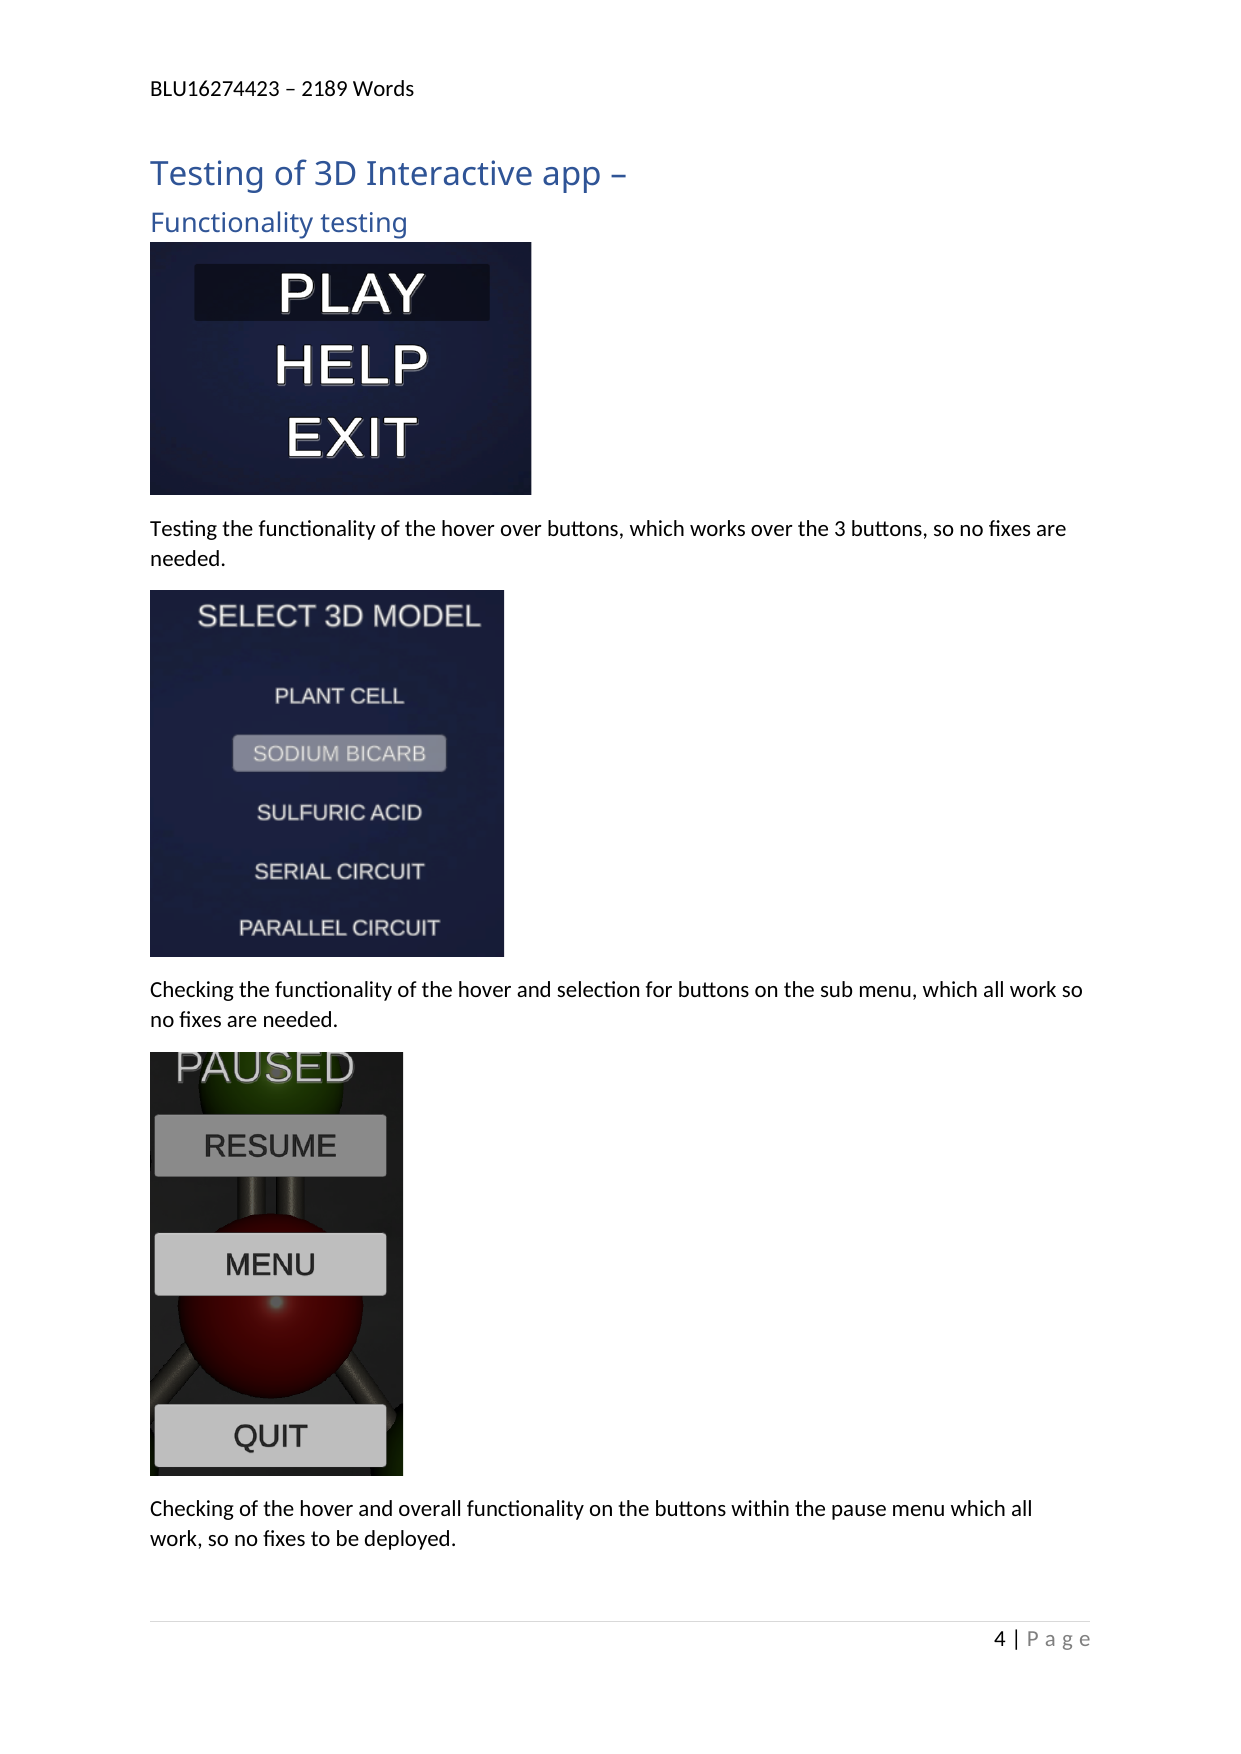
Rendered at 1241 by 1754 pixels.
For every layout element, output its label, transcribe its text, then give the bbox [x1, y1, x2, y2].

text Testing the functionality of the hover over buttons, which works over the 3 buttons, so no fixes are needed. [150, 514, 1090, 572]
subtitle Testing of 3D Interactive app – [150, 150, 1090, 195]
text Checking of the hover and overall functionality on the buttons within the pause menu which all work, so no fixes to be deployed. [150, 1494, 1090, 1552]
picture [150, 242, 532, 495]
picture [150, 590, 505, 957]
text Checking the functionality of the hover and selection for buttons on the sub menu, which all work so no fixes are needed. [150, 975, 1090, 1033]
picture [150, 1052, 404, 1476]
subtitle Functionality testing [150, 203, 1090, 240]
